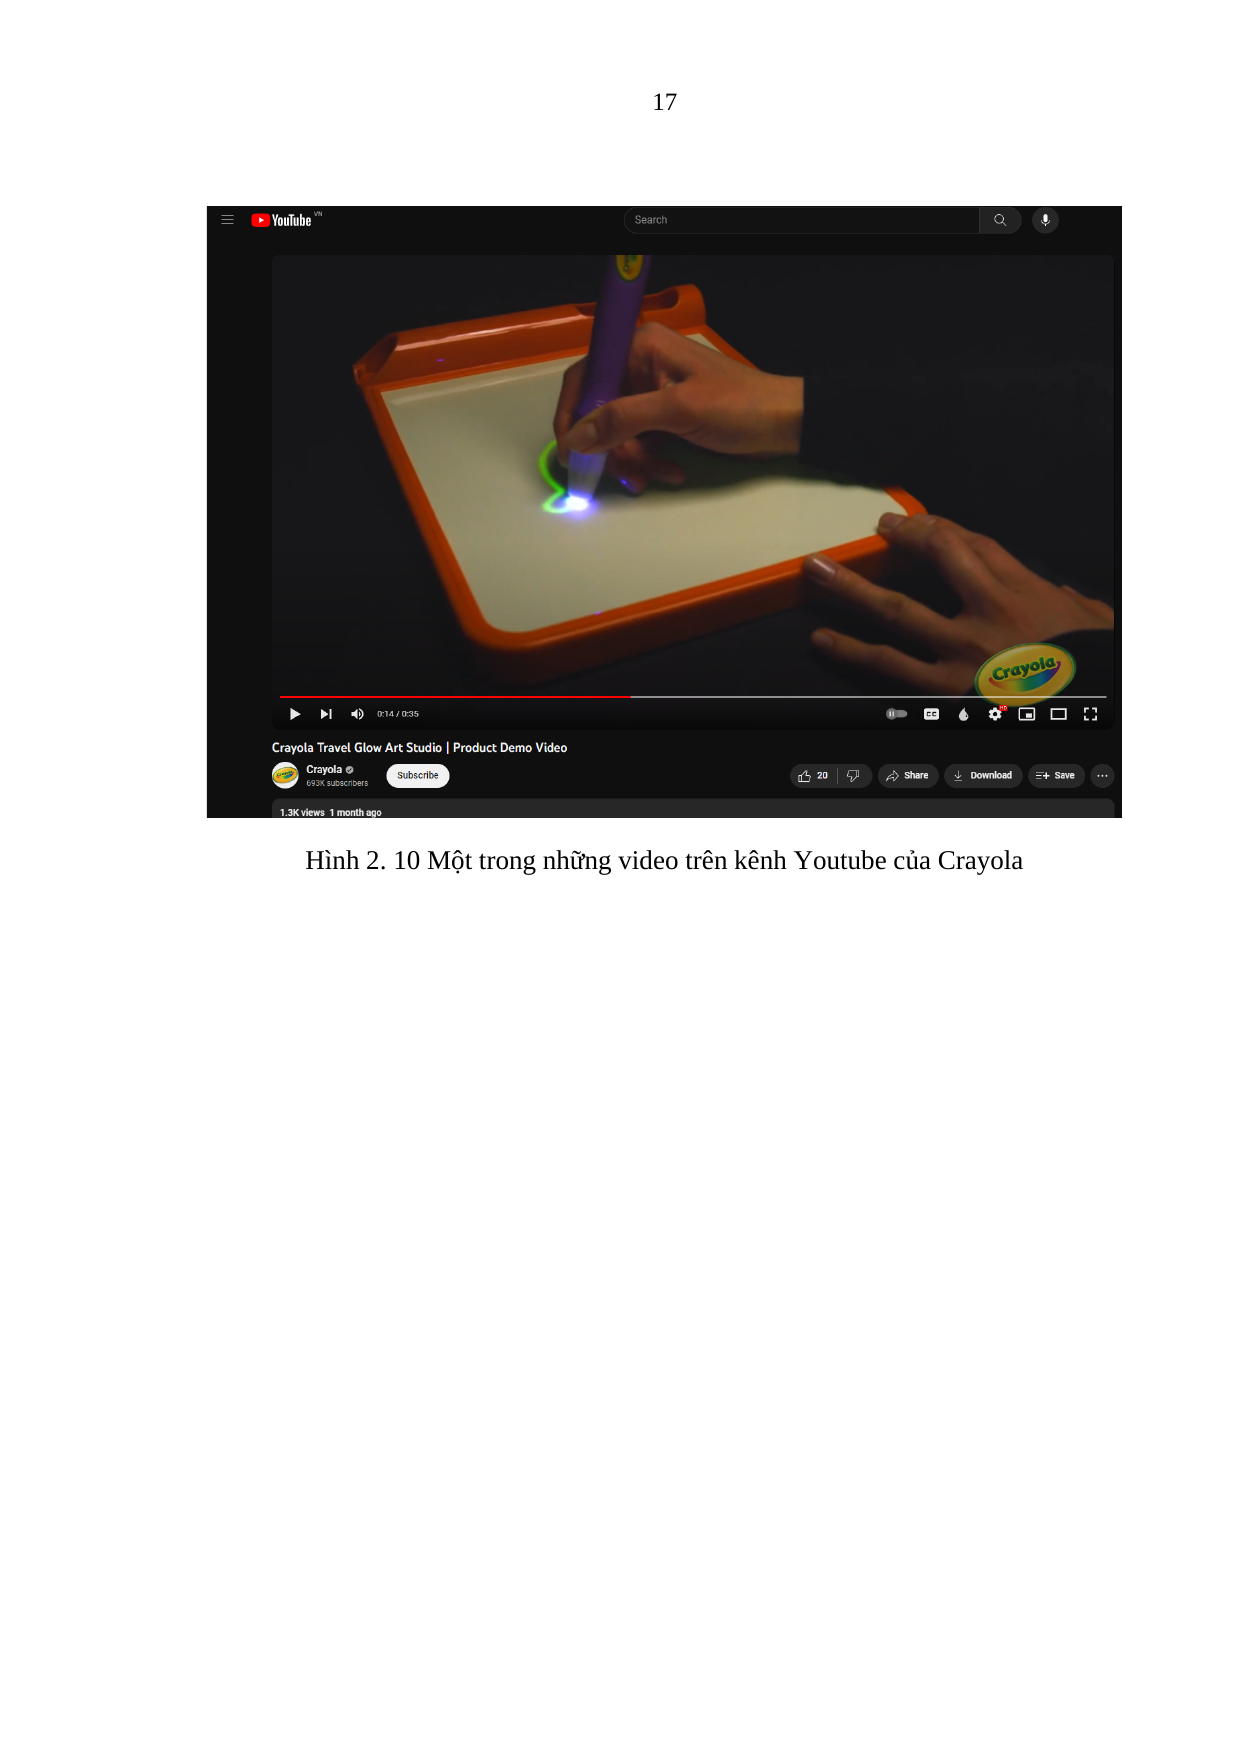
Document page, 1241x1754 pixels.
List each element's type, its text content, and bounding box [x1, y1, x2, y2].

picture [206, 206, 1122, 818]
